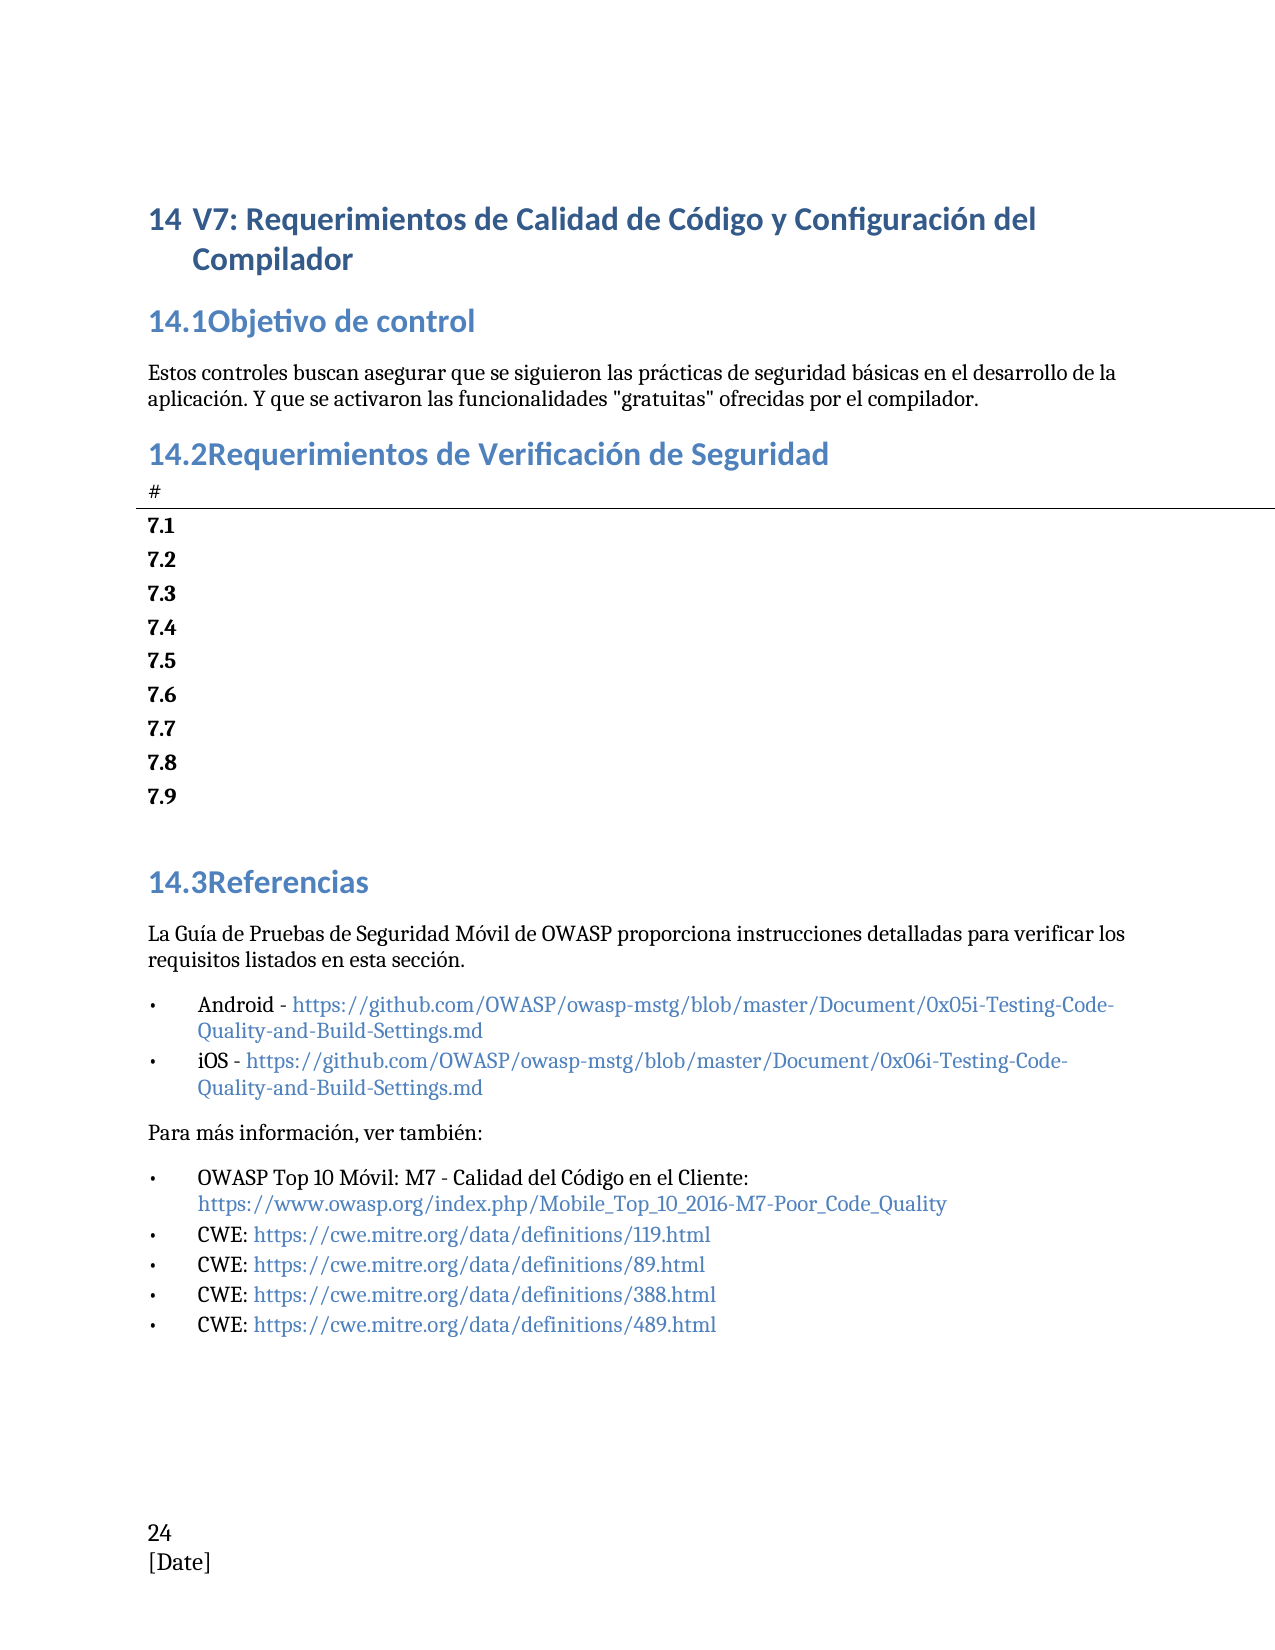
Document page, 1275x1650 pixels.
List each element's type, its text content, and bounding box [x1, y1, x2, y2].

subtitle V7: Requerimientos de Calidad de Código y Configuración del Compilador [148, 198, 1127, 279]
list iOS - https://github.com/OWASP/owasp-mstg/blob/master/Document/0x06i-Testing-Code-Quality-and-Build-Settings.md [148, 1048, 1127, 1101]
table_cell 7.7 [136, 712, 1275, 746]
list CWE: https://cwe.mitre.org/data/definitions/489.html [148, 1312, 1127, 1338]
table_header # [136, 474, 1275, 507]
table_cell 7.3 [136, 577, 1275, 611]
list OWASP Top 10 Móvil: M7 - Calidad del Código en el Cliente: https://www.owasp.org/index.php/Mobile_Top_10_2016-M7-Poor_Code_Quality [148, 1165, 1127, 1218]
text La Guía de Pruebas de Seguridad Móvil de OWASP proporciona instrucciones detalladas para verificar los requisitos listados en esta sección. [148, 920, 1127, 973]
table_cell 7.8 [136, 746, 1275, 780]
text Para más información, ver también: [148, 1120, 1127, 1146]
subtitle Objetivo de control [148, 300, 1127, 341]
table_cell 7.5 [136, 645, 1275, 678]
table_cell 7.9 [136, 780, 1275, 840]
list Android - https://github.com/OWASP/owasp-mstg/blob/master/Document/0x05i-Testing-Code-Quality-and-Build-Settings.md [148, 992, 1127, 1044]
table_cell 7.6 [136, 678, 1275, 712]
list CWE: https://cwe.mitre.org/data/definitions/89.html [148, 1251, 1127, 1278]
text Estos controles buscan asegurar que se siguieron las prácticas de seguridad básicas en el desarrollo de la aplicación. Y que se activaron las funcionalidades "gratuitas" ofrecidas por el compilador. [148, 359, 1127, 412]
subtitle Requerimientos de Verificación de Seguridad [148, 433, 1127, 474]
list CWE: https://cwe.mitre.org/data/definitions/388.html [148, 1282, 1127, 1308]
list CWE: https://cwe.mitre.org/data/definitions/119.html [148, 1221, 1127, 1248]
table_cell 7.4 [136, 611, 1275, 644]
table_cell 7.1 [136, 509, 1275, 543]
table_cell 7.2 [136, 543, 1275, 577]
subtitle Referencias [148, 861, 1127, 902]
